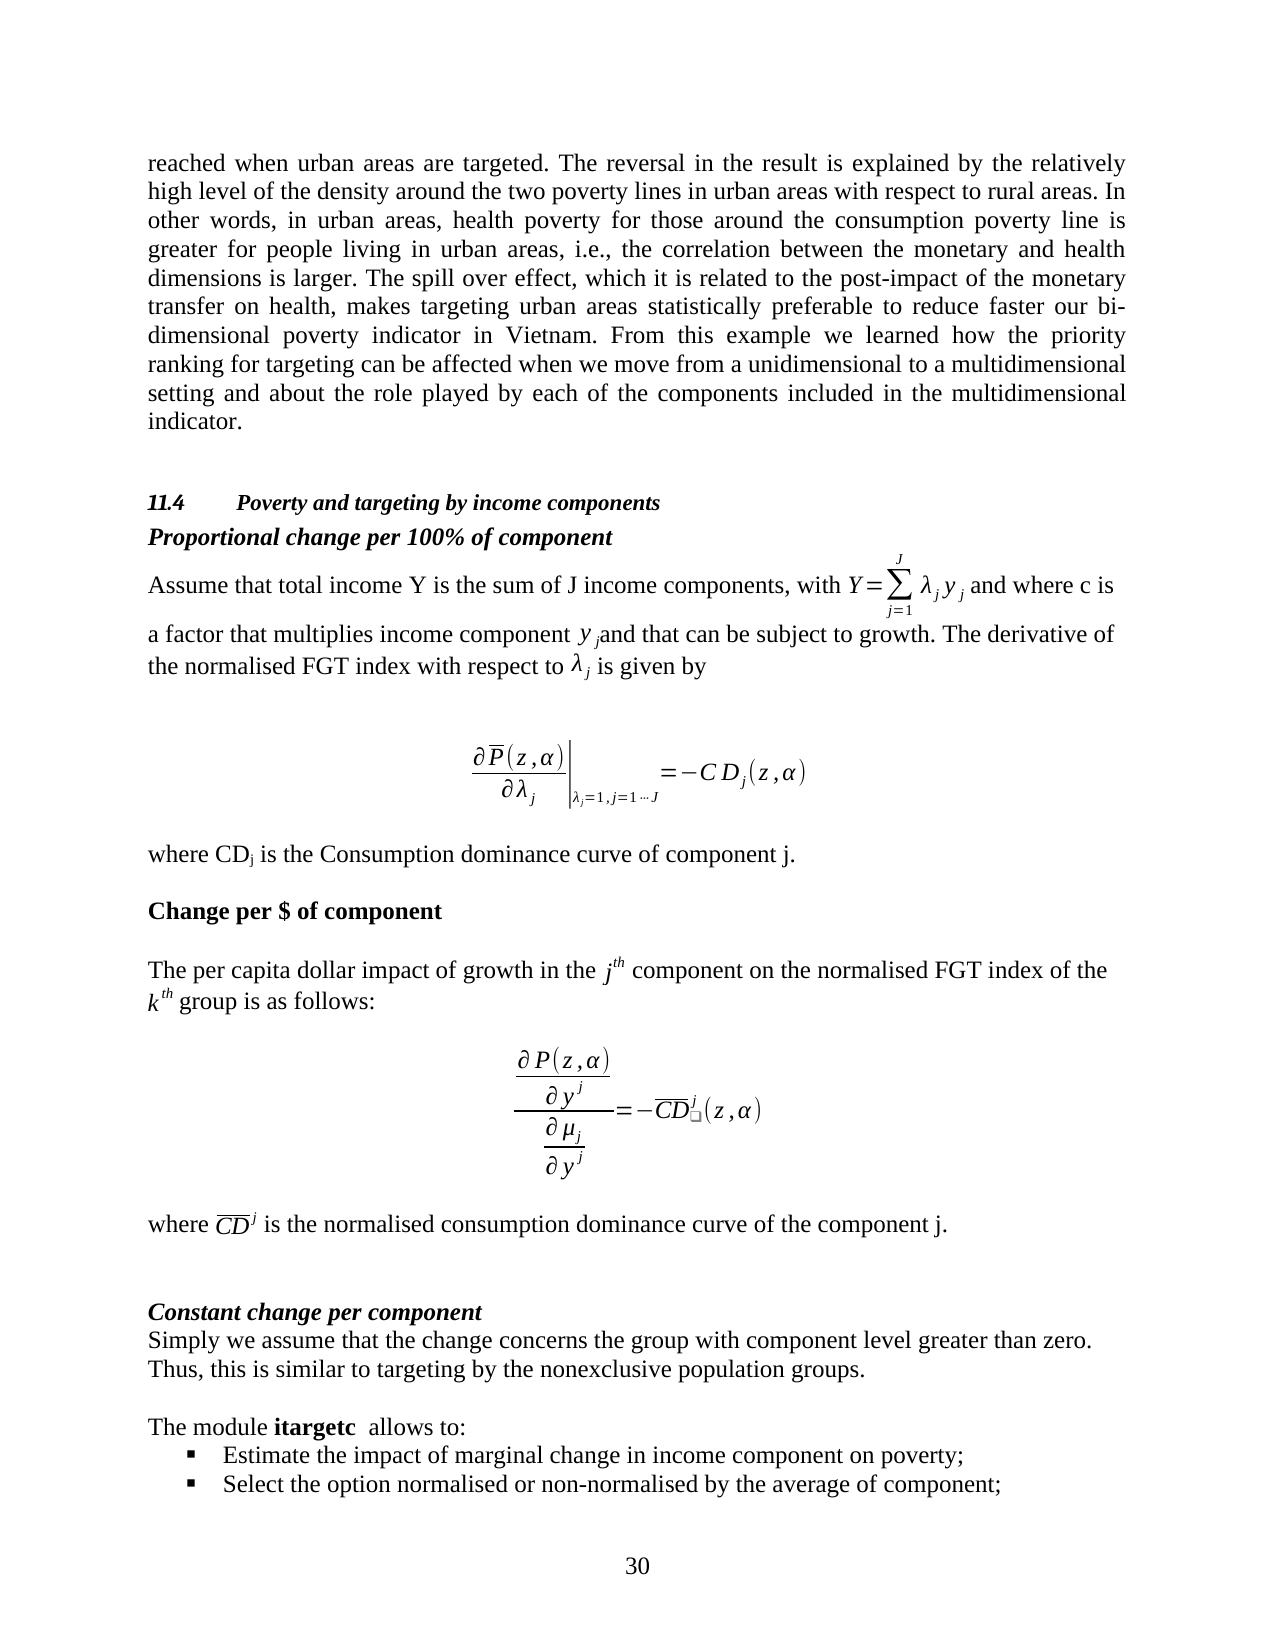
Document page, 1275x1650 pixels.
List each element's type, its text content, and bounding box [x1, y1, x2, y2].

list Estimate the impact of marginal change in income component on poverty; [185, 1441, 1127, 1469]
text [148, 148, 1127, 435]
text Proportional change per 100% of component [148, 522, 1127, 551]
text The module itargetc allows to: [148, 1412, 1127, 1441]
text where CDj is the Consumption dominance curve of component j. [148, 839, 1127, 867]
list Select the option normalised or non-normalised by the average of component; [185, 1469, 1127, 1498]
text Simply we assume that the change concerns the group with component level greater than zero. Thus, this is similar to targeting by the nonexclusive population groups. [148, 1326, 1127, 1383]
text Assume that total income Y is the sum of J income components, with and where c is a factor that multiplies income component and that can be subject to growth. The derivative of the normalised FGT index with respect to is given by [148, 551, 1127, 681]
text where is the normalised consumption dominance curve of the component j. [148, 1208, 1127, 1239]
text The per capita dollar impact of growth in the component on the normalised FGT index of the group is as follows: [148, 954, 1127, 1016]
text Constant change per component [148, 1297, 1127, 1326]
subtitle Poverty and targeting by income components [148, 489, 1127, 516]
text Change per $ of component [148, 896, 1127, 925]
